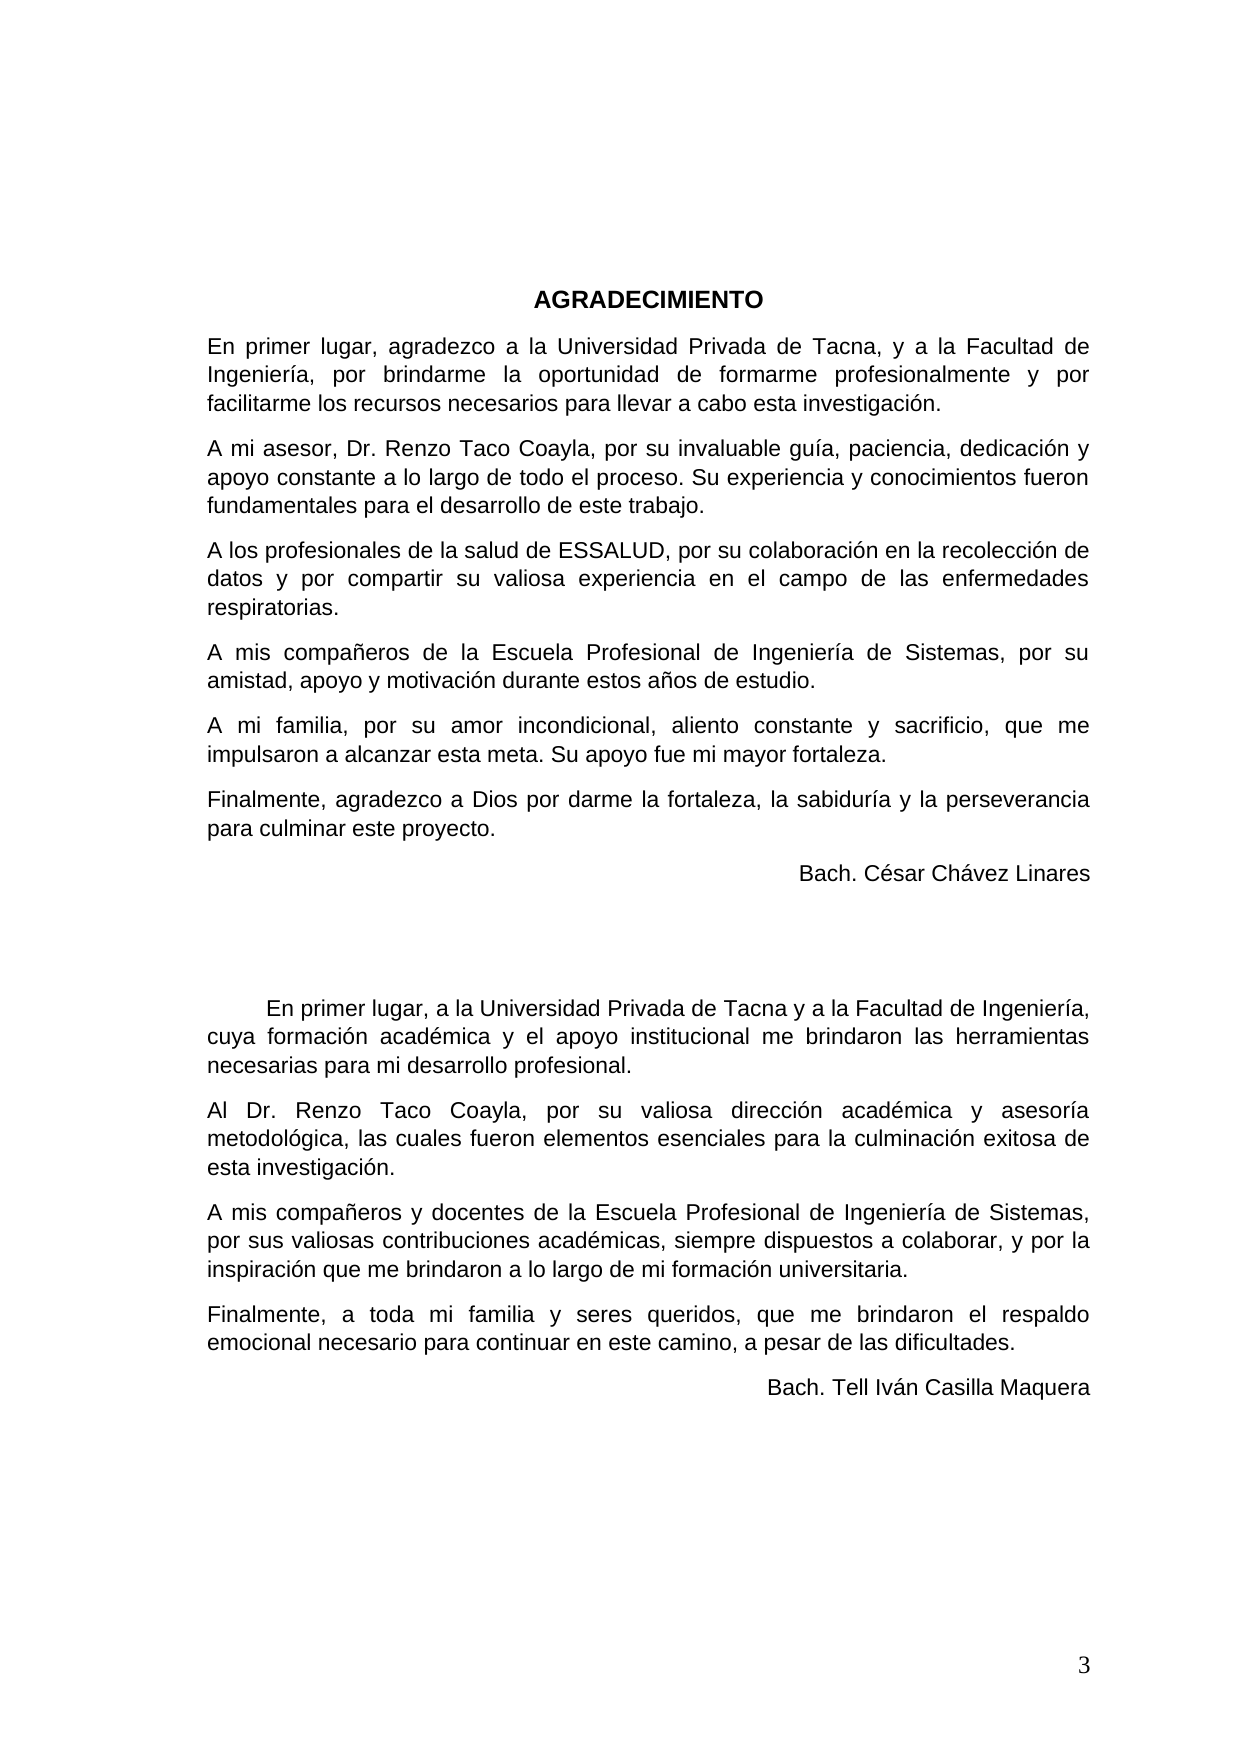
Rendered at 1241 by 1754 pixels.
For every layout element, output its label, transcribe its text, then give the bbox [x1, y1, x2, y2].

text AGRADECIMIENTO [207, 285, 1090, 314]
text Bach. Tell Iván Casilla Maquera [207, 1374, 1090, 1401]
text A los profesionales de la salud de ESSALUD, por su colaboración en la recolección de datos y por compartir su valiosa experiencia en el campo de las enfermedades respiratorias. [207, 537, 1090, 620]
text A mis compañeros de la Escuela Profesional de Ingeniería de Sistemas, por su amistad, apoyo y motivación durante estos años de estudio. [207, 639, 1090, 694]
text En primer lugar, agradezco a la Universidad Privada de Tacna, y a la Facultad de Ingeniería, por brindarme la oportunidad de formarme profesionalmente y por facilitarme los recursos necesarios para llevar a cabo esta investigación. [207, 333, 1090, 416]
text Finalmente, agradezco a Dios por darme la fortaleza, la sabiduría y la perseverancia para culminar este proyecto. [207, 786, 1090, 841]
text A mis compañeros y docentes de la Escuela Profesional de Ingeniería de Sistemas, por sus valiosas contribuciones académicas, siempre dispuestos a colaborar, y por la inspiración que me brindaron a lo largo de mi formación universitaria. [207, 1199, 1090, 1282]
text A mi familia, por su amor incondicional, aliento constante y sacrificio, que me impulsaron a alcanzar esta meta. Su apoyo fue mi mayor fortaleza. [207, 712, 1090, 767]
text Finalmente, a toda mi familia y seres queridos, que me brindaron el respaldo emocional necesario para continuar en este camino, a pesar de las dificultades. [207, 1301, 1090, 1356]
text A mi asesor, Dr. Renzo Taco Coayla, por su invaluable guía, paciencia, dedicación y apoyo constante a lo largo de todo el proceso. Su experiencia y conocimientos fueron fundamentales para el desarrollo de este trabajo. [207, 435, 1090, 518]
text Bach. César Chávez Linares [207, 859, 1090, 886]
text En primer lugar, a la Universidad Privada de Tacna y a la Facultad de Ingeniería, cuya formación académica y el apoyo institucional me brindaron las herramientas necesarias para mi desarrollo profesional. [207, 995, 1090, 1078]
text Al Dr. Renzo Taco Coayla, por su valiosa dirección académica y asesoría metodológica, las cuales fueron elementos esenciales para la culminación exitosa de esta investigación. [207, 1097, 1090, 1180]
